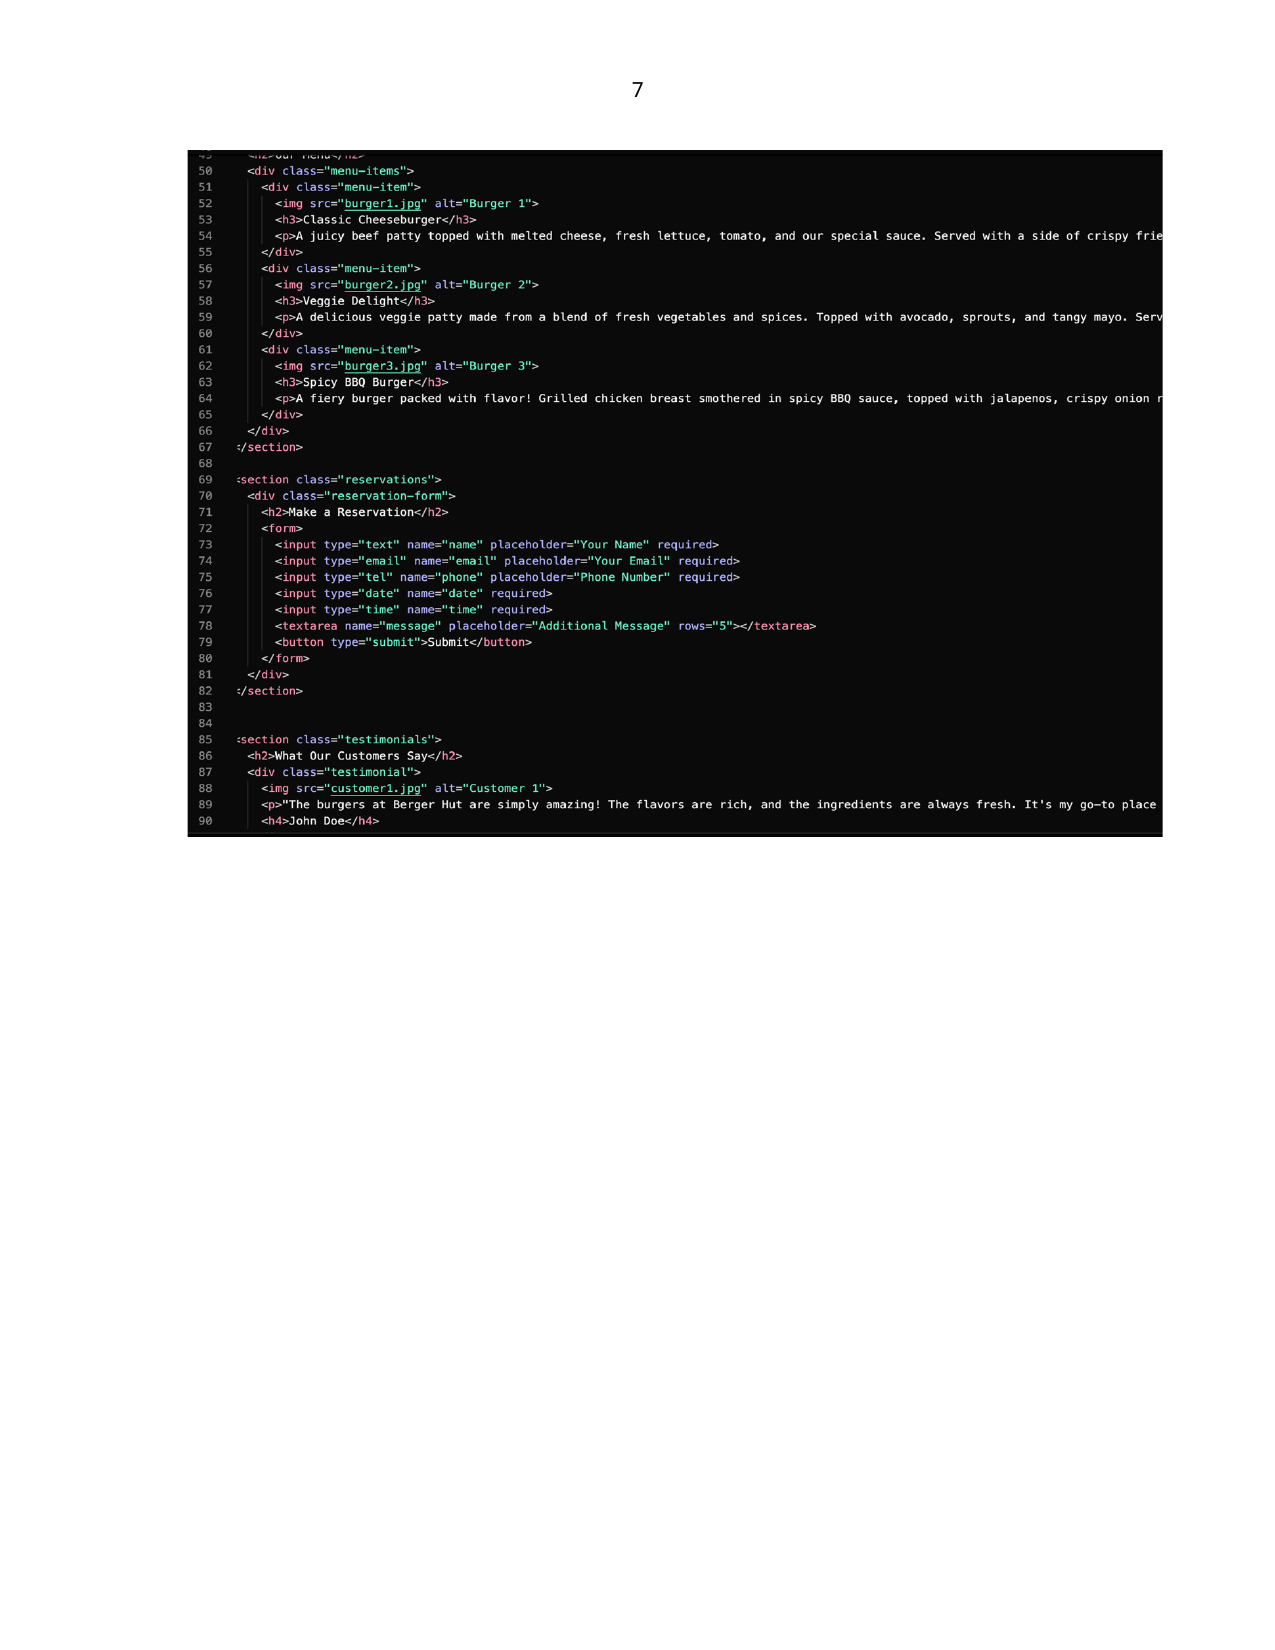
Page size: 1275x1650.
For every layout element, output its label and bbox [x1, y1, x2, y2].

picture [187, 150, 1163, 837]
